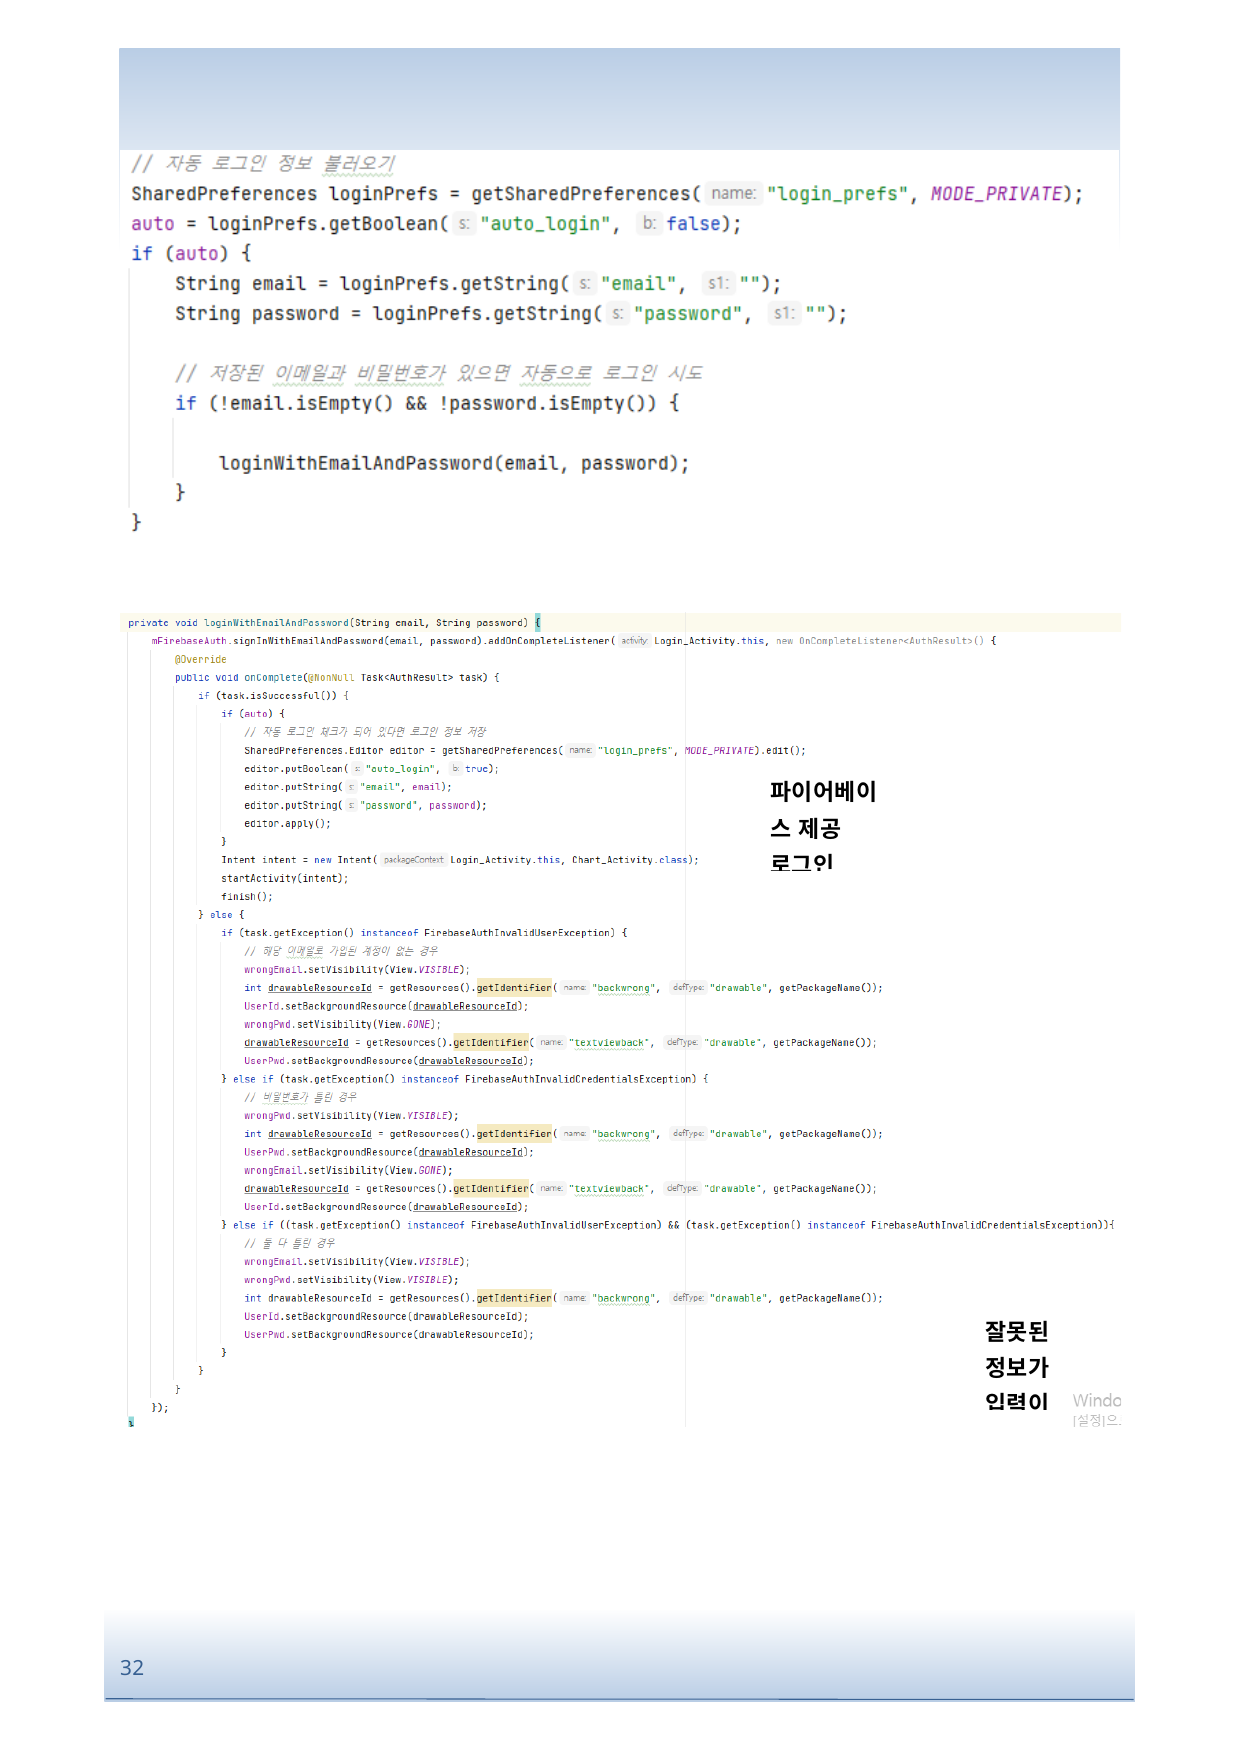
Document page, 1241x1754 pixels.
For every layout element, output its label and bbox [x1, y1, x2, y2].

picture [120, 612, 1122, 1427]
picture [120, 150, 1119, 542]
